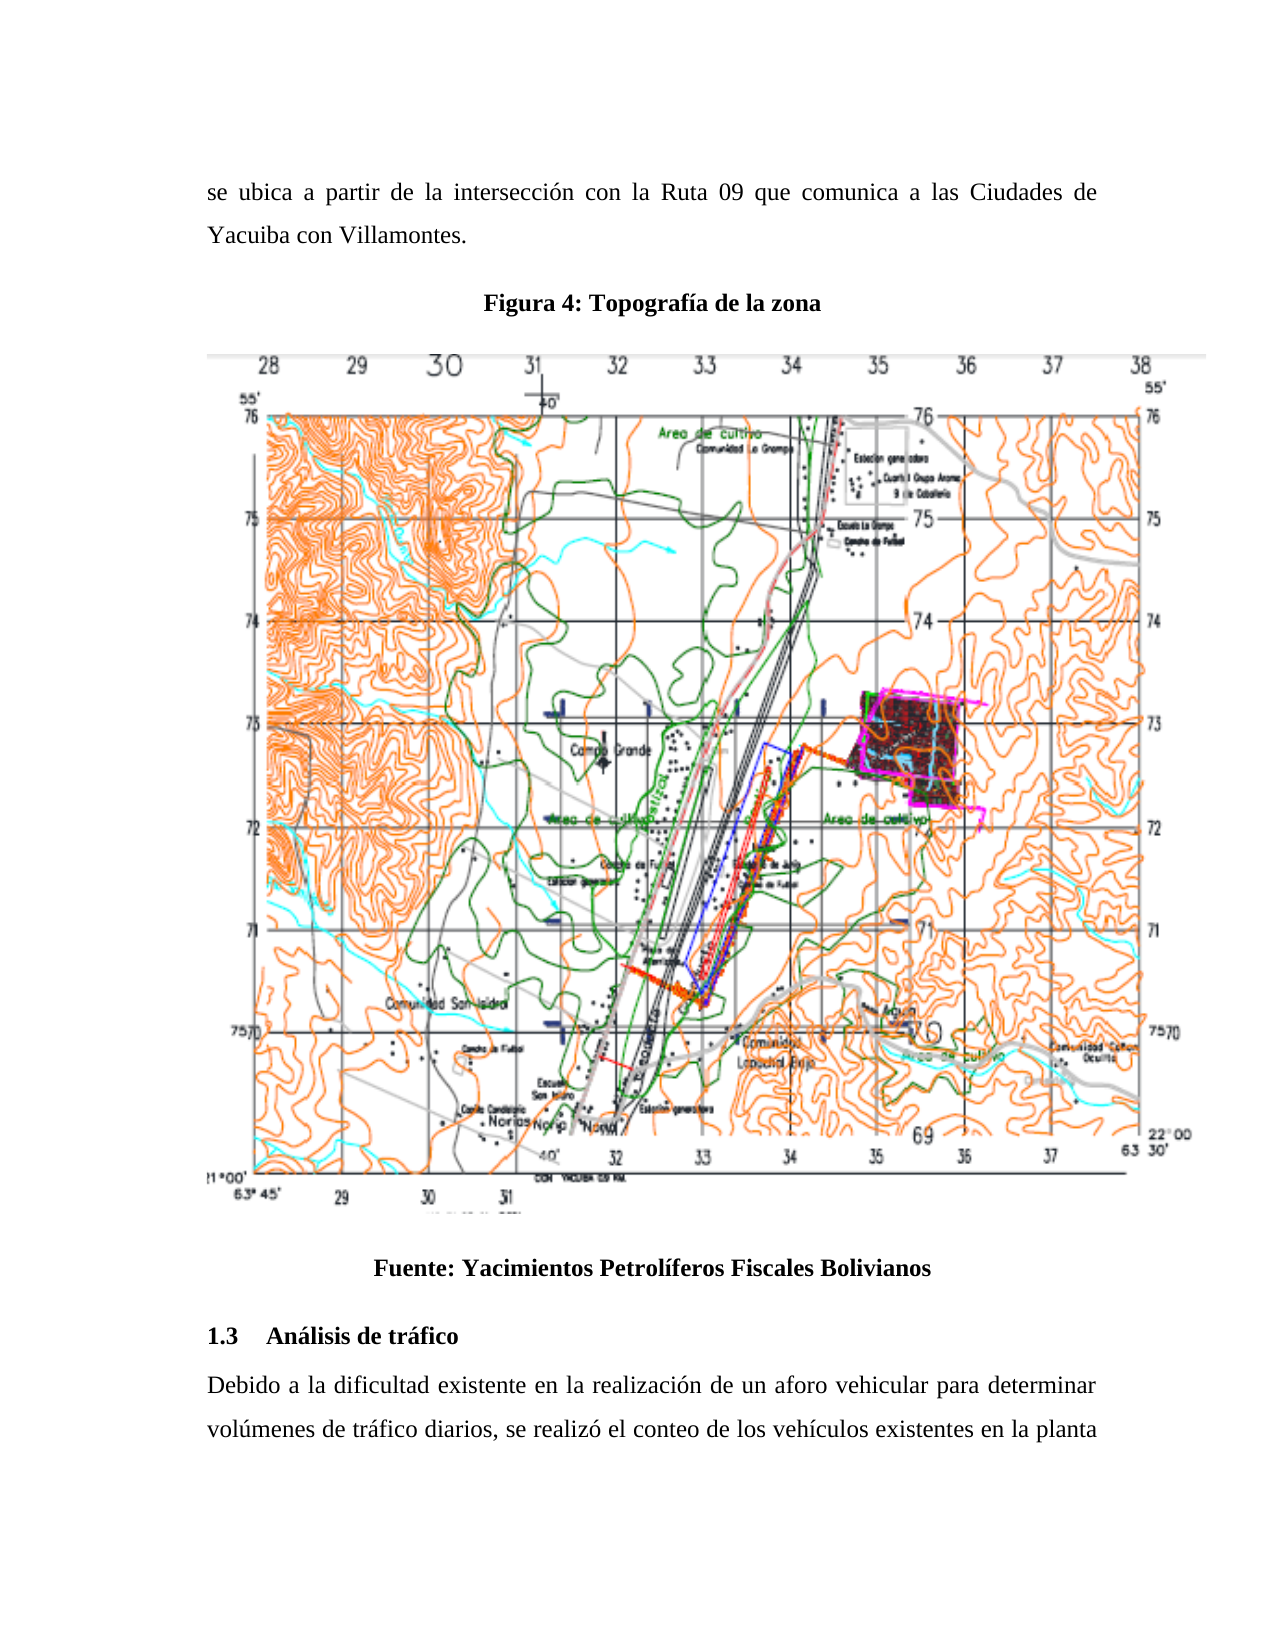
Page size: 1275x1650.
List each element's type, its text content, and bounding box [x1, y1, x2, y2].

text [207, 177, 1098, 249]
subtitle Análisis de tráfico [207, 1321, 1098, 1350]
text Fuente: Yacimientos Petrolíferos Fiscales Bolivianos [207, 1253, 1098, 1282]
picture [206, 354, 1207, 1214]
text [207, 1371, 1098, 1442]
